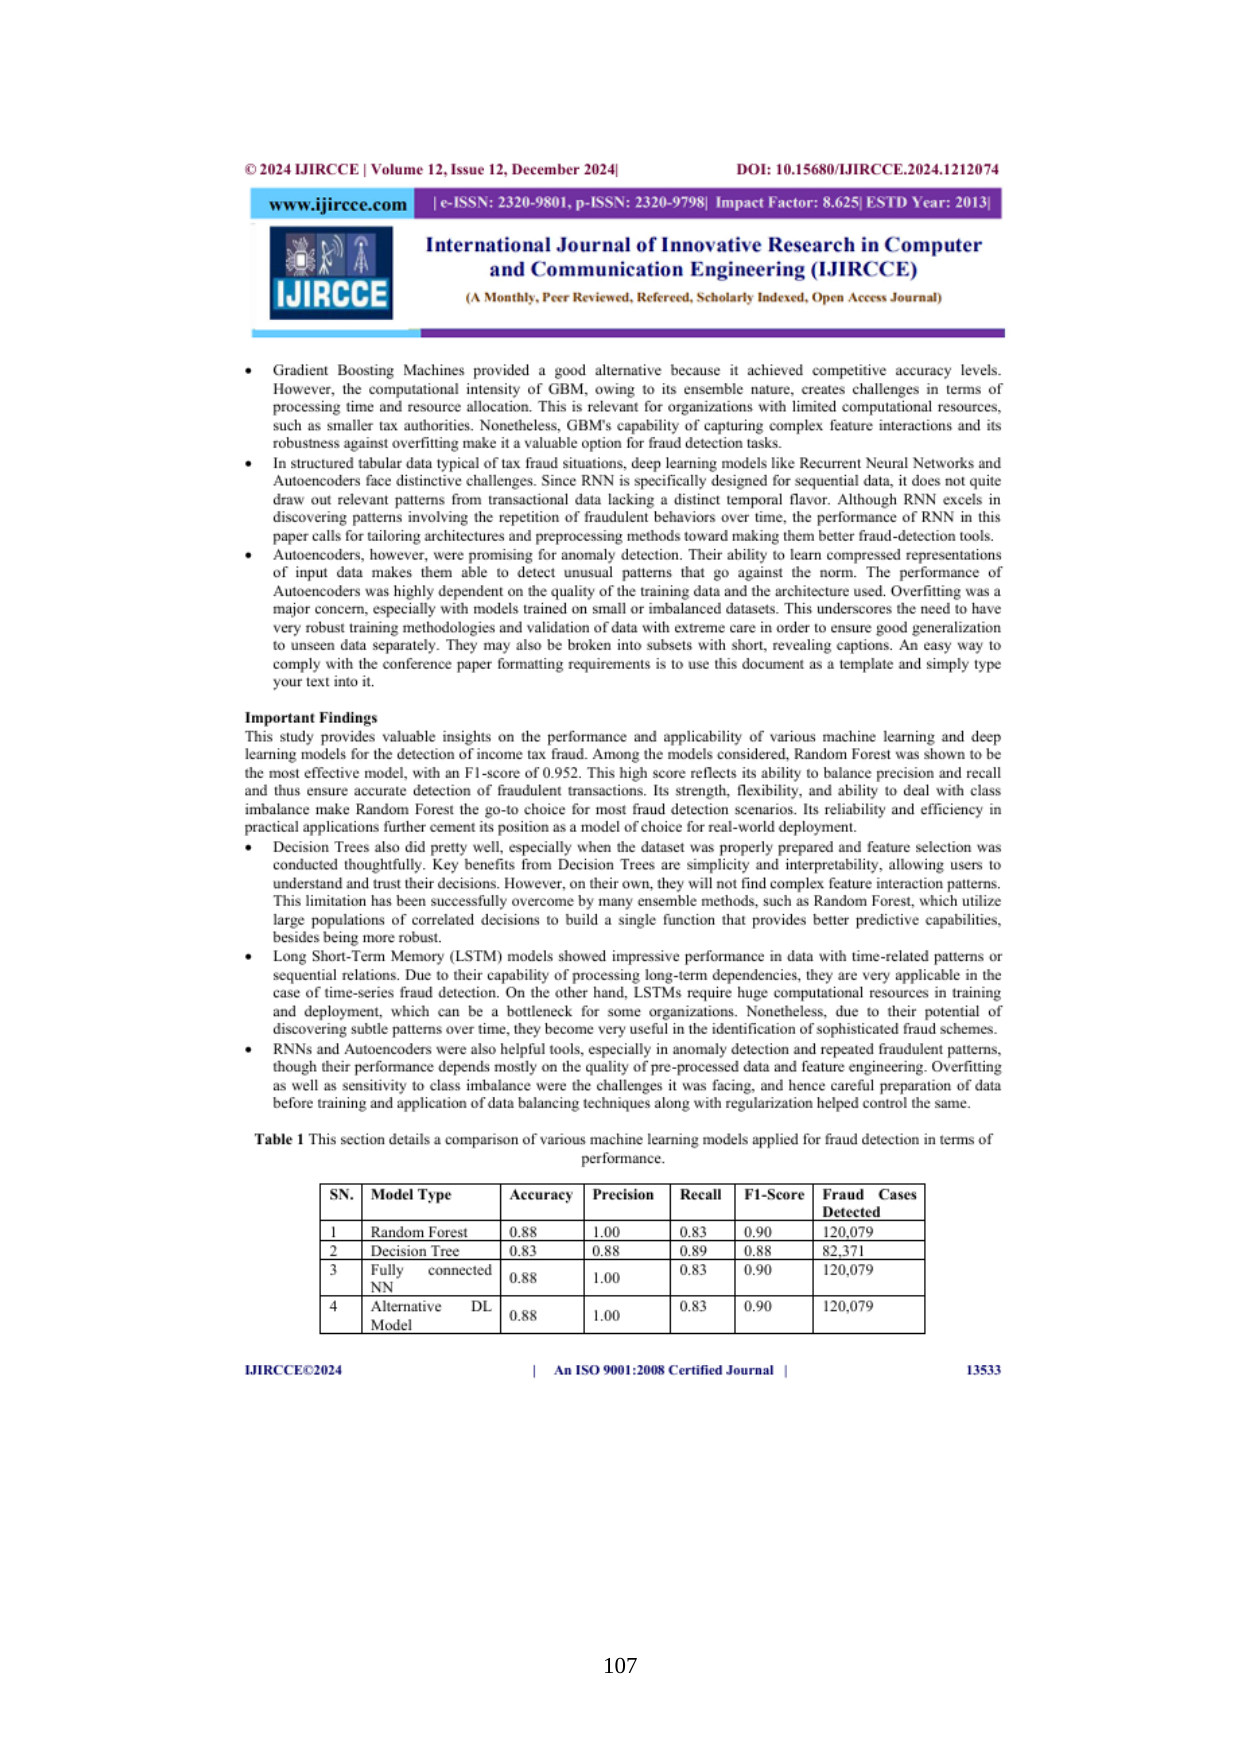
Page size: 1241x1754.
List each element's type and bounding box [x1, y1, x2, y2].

picture [154, 150, 1086, 1430]
